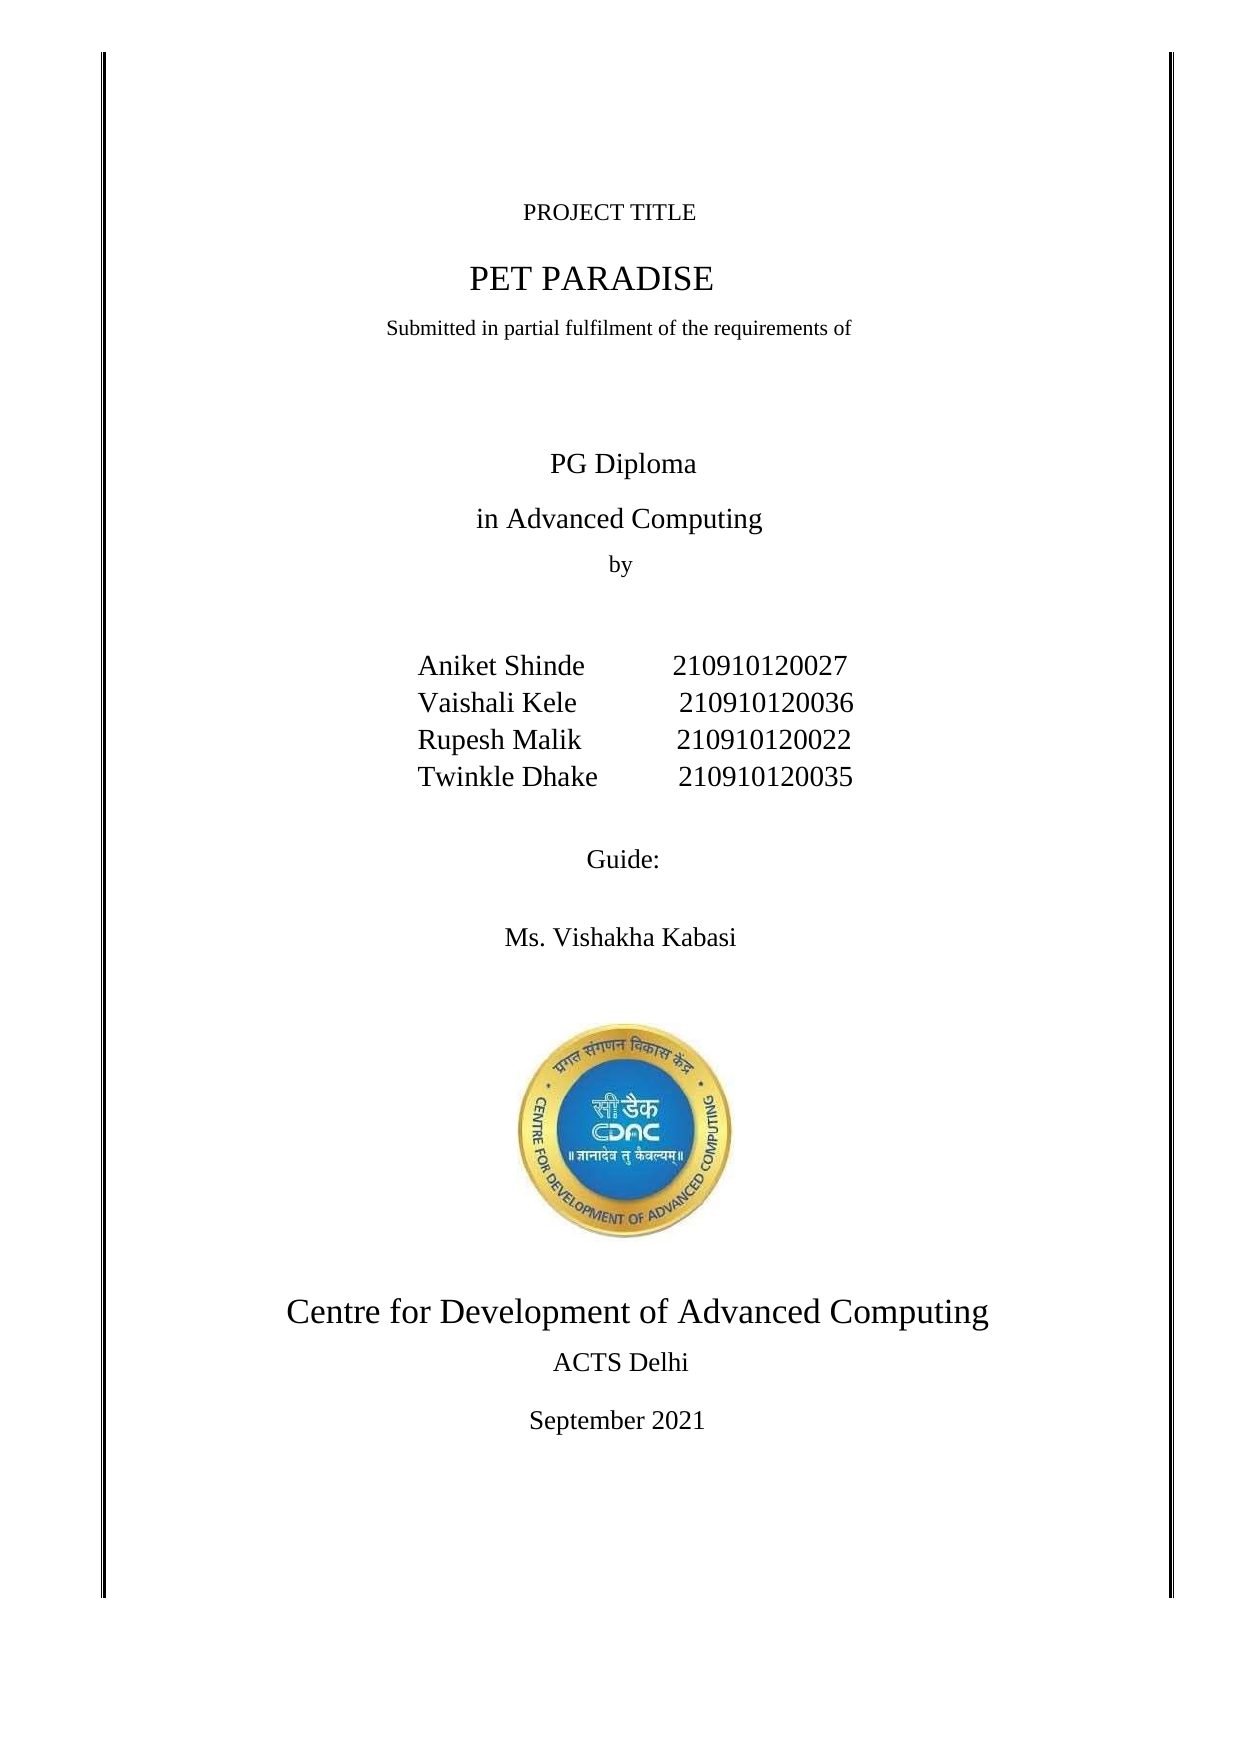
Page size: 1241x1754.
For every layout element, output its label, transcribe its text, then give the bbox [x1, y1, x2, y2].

text Rupesh Malik 210910120022 [417, 722, 973, 756]
text September 2021 [151, 1404, 1083, 1435]
text Guide: [151, 843, 1090, 874]
subtitle PET PARADISE [310, 257, 1090, 298]
text Ms. Vishakha Kabasi [151, 921, 1090, 953]
text PG Diploma [150, 447, 1053, 480]
text Centre for Development of Advanced Computing [150, 1290, 989, 1331]
text Submitted in partial fulfilment of the requirements of [386, 314, 1090, 340]
text Vaishali Kele 210910120036 [417, 685, 973, 718]
text ACTS Delhi [151, 1346, 1090, 1377]
text Twinkle Dhake 210910120035 [417, 759, 973, 793]
text Aniket Shinde 210910120027 [417, 648, 973, 681]
text by [151, 550, 1090, 578]
text PROJECT TITLE [150, 198, 1033, 226]
picture [517, 1023, 735, 1242]
text in Advanced Computing [150, 501, 1008, 534]
